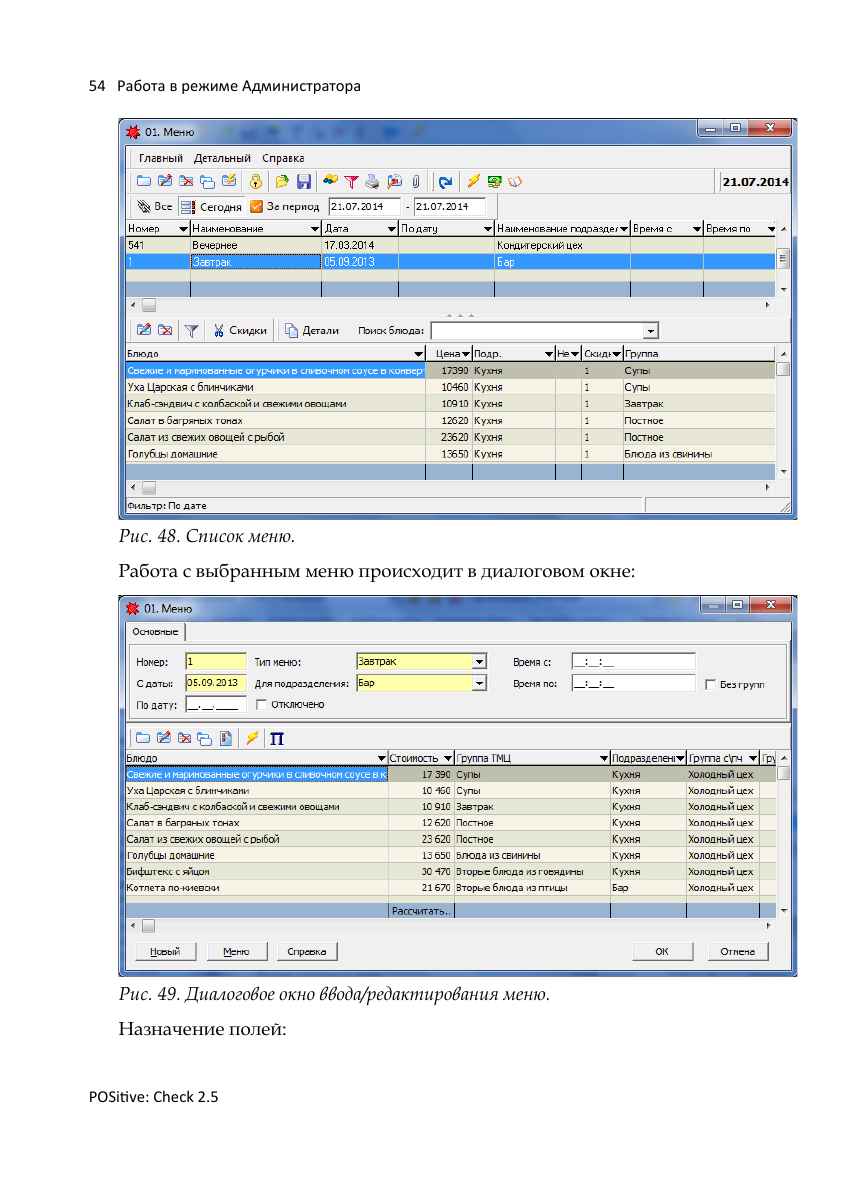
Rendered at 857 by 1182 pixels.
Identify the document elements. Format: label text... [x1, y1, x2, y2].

picture [118, 118, 798, 520]
text Работа с выбранным меню происходит в диалоговом окне: [89, 561, 768, 583]
picture [118, 595, 798, 977]
text Рис. 48. Список меню. [89, 526, 768, 548]
text Рис. 49. Диалоговое окно ввода/редактирования меню. [89, 983, 768, 1006]
text Назначение полей: [89, 1018, 768, 1041]
